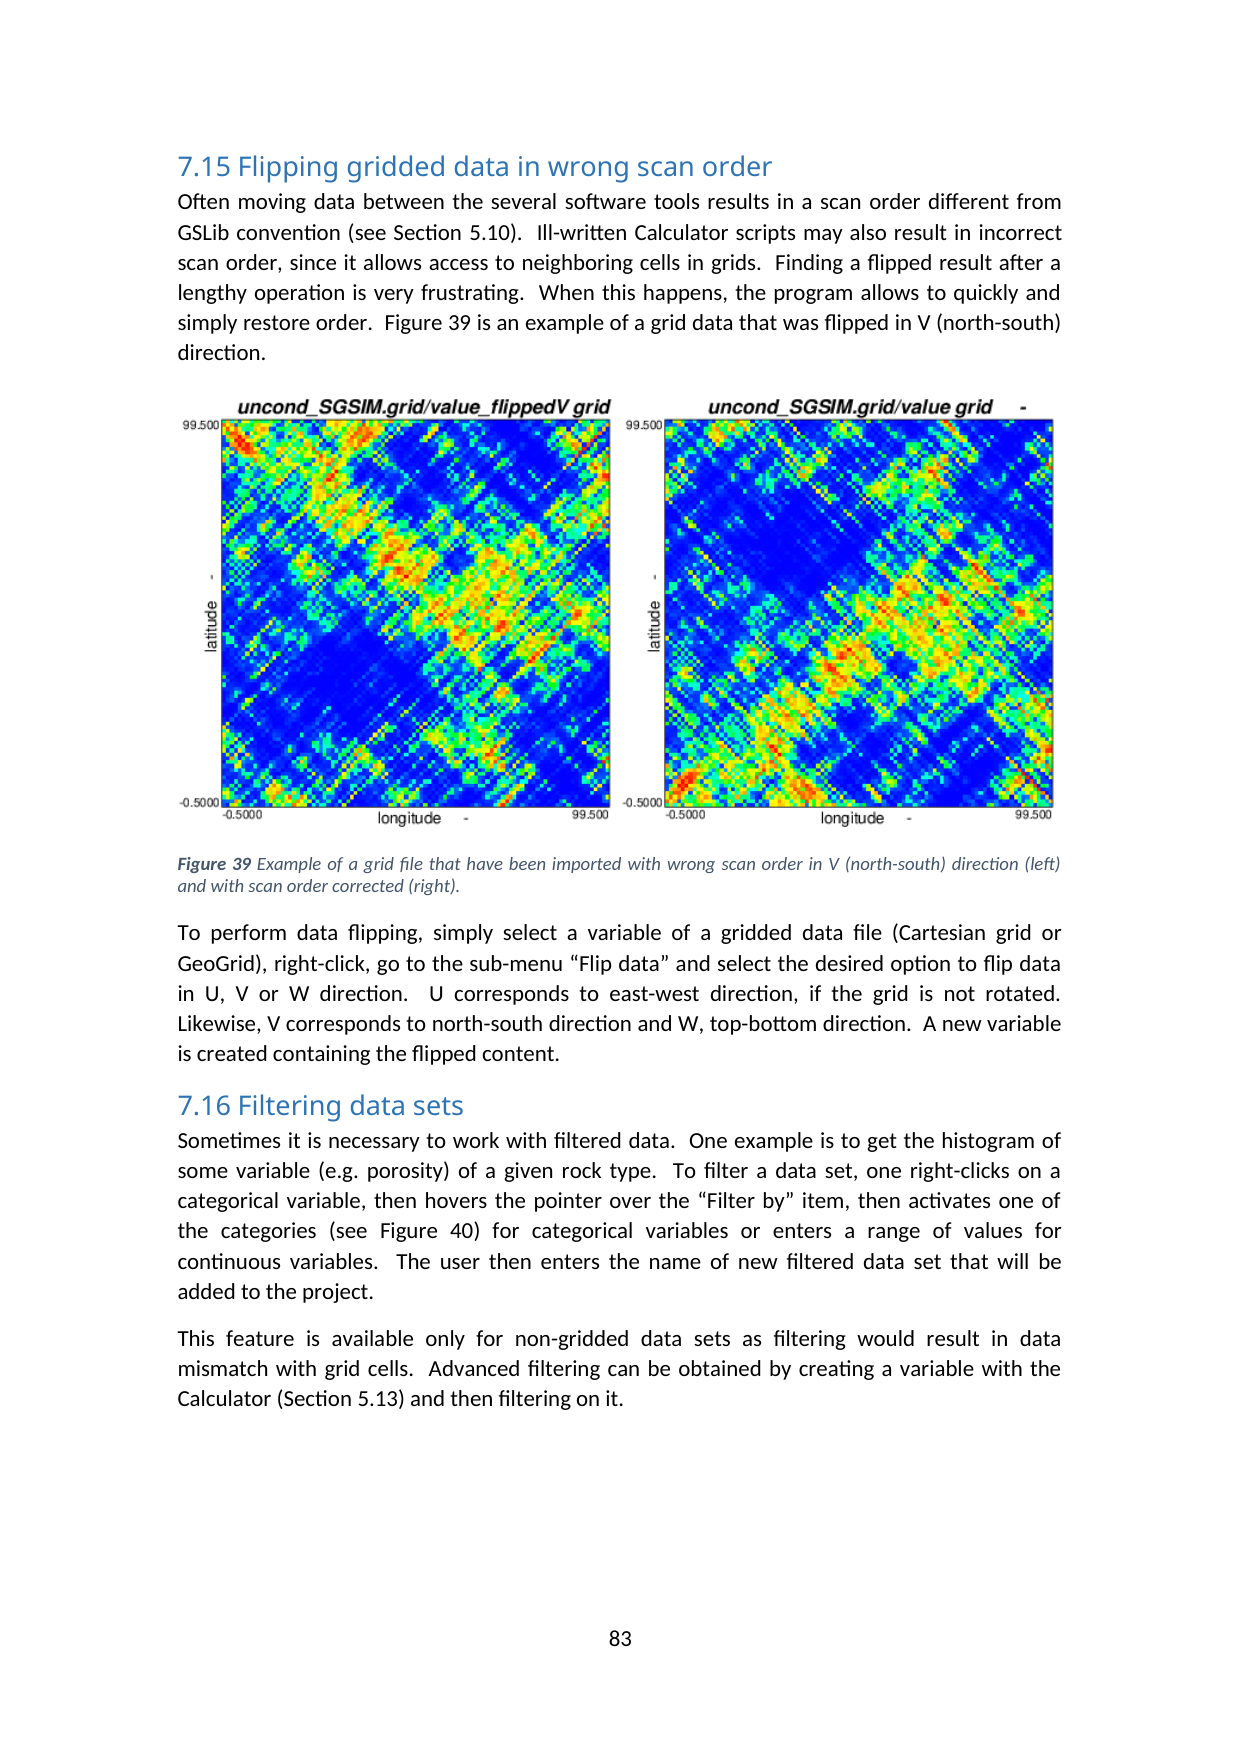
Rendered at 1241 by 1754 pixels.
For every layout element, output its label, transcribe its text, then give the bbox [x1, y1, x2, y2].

subtitle Flipping gridded data in wrong scan order [177, 148, 1063, 184]
text To perform data flipping, simply select a variable of a gridded data file (Cartesian grid or GeoGrid), right-click, go to the sub-menu “Flip data” and select the desired option to flip data in U, V or W direction. U corresponds to east-west direction, if the grid is not rotated. Likewise, V corresponds to north-south direction and W, top-bottom direction. A new variable is created containing the flipped content. [177, 918, 1063, 1067]
picture [177, 385, 1062, 833]
text This feature is available only for non-gridded data sets as filtering would result in data mismatch with grid cells. Advanced filtering can be obtained by creating a variable with the Calculator (Section 5.13) and then filtering on it. [177, 1324, 1063, 1412]
text Figure 39 Example of a grid file that have been imported with wrong scan order in V (north-south) direction (left) and with scan order corrected (right). [177, 852, 1063, 898]
text Sometimes it is necessary to work with filtered data. One example is to get the histogram of some variable (e.g. porosity) of a given rock type. To filter a data set, one right-clicks on a categorical variable, then hovers the pointer over the “Filter by” item, then activates one of the categories (see Figure 40) for categorical variables or enters a range of values for continuous variables. The user then enters the name of new filtered data set that will be added to the project. [177, 1126, 1063, 1305]
text Often moving data between the several software tools results in a scan order different from GSLib convention (see Section 5.10). Ill-written Calculator scripts may also result in incorrect scan order, since it allows access to neighboring cells in grids. Finding a flipped result after a lengthy operation is very frustrating. When this happens, the program allows to quickly and simply restore order. Figure 39 is an example of a grid data that was flipped in V (north-south) direction. [177, 187, 1063, 366]
subtitle Filtering data sets [177, 1086, 1063, 1123]
